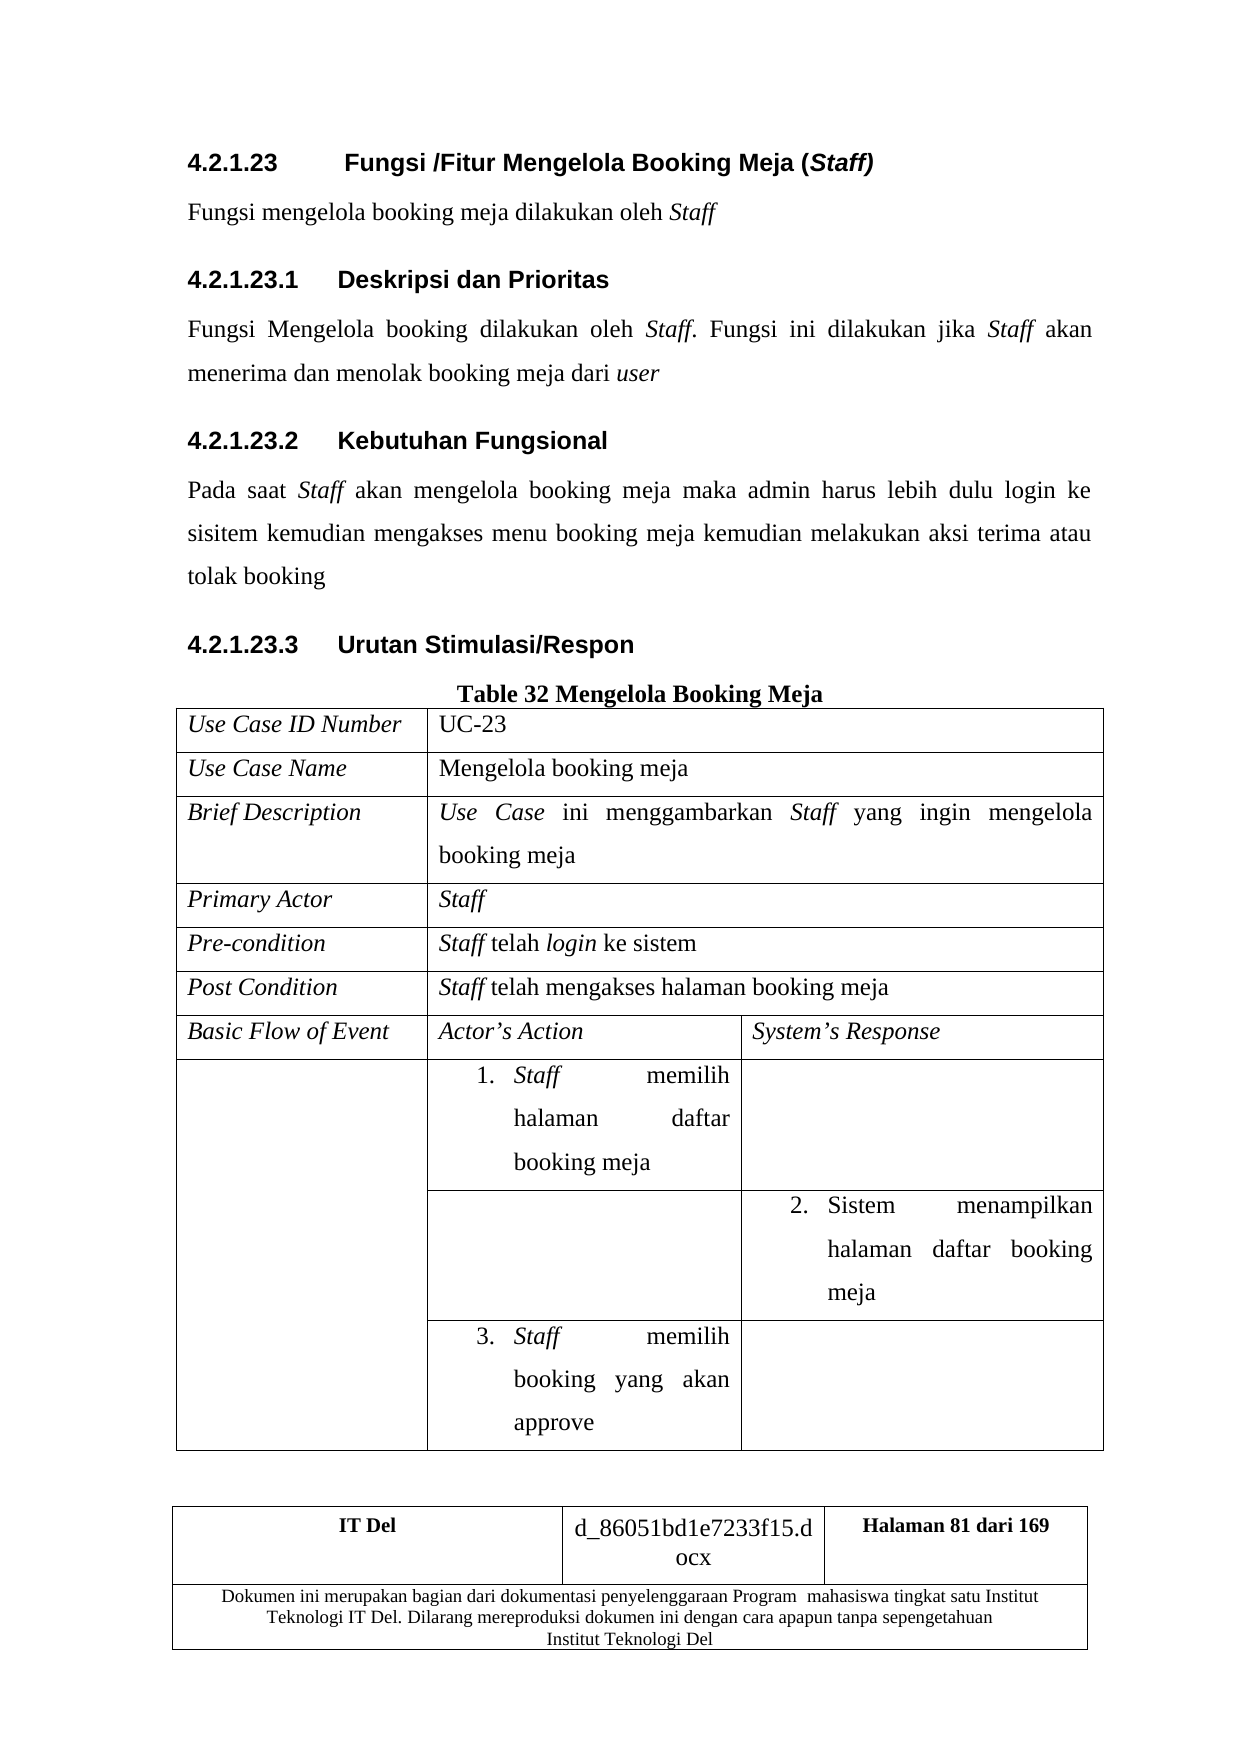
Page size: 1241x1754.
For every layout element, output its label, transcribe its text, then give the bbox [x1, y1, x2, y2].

subtitle Kebutuhan Fungsional [187, 426, 1092, 454]
table_cell Basic Flow of Event [177, 1016, 427, 1059]
table_cell Use Case ini menggambarkan Staff yang ingin mengelola booking meja [428, 797, 1103, 883]
text Table 32 Mengelola Booking Meja [187, 679, 1092, 708]
text Pada saat Staff akan mengelola booking meja maka admin harus lebih dulu login ke sisitem kemudian mengakses menu booking meja kemudian melakukan aksi terima atau tolak booking [187, 475, 1092, 590]
table_cell [428, 1191, 741, 1320]
table_cell System’s Response [742, 1016, 1103, 1059]
subtitle Deskripsi dan Prioritas [187, 265, 1092, 294]
table_cell Actor’s Action [428, 1016, 741, 1059]
table_cell [742, 1060, 1103, 1189]
table_header Use Case ID Number [177, 709, 427, 752]
subtitle Fungsi /Fitur Mengelola Booking Meja (Staff) [187, 148, 1092, 176]
table_cell [742, 1321, 1103, 1450]
text Fungsi Mengelola booking dilakukan oleh Staff. Fungsi ini dilakukan jika Staff akan menerima dan menolak booking meja dari user [187, 314, 1092, 386]
table_header UC-23 [428, 709, 1103, 752]
table_cell Primary Actor [177, 884, 427, 927]
table_cell Post Condition [177, 972, 427, 1015]
table_cell Pre-condition [177, 928, 427, 971]
table_cell Staff [428, 884, 1103, 927]
subtitle Urutan Stimulasi/Respon [187, 629, 1092, 658]
table_cell Staff telah login ke sistem [428, 928, 1103, 971]
table_cell Staff telah mengakses halaman booking meja [428, 972, 1103, 1015]
text Fungsi mengelola booking meja dilakukan oleh Staff [187, 197, 1092, 226]
table_cell [177, 1060, 427, 1450]
table_cell Use Case Name [177, 753, 427, 796]
table_cell Staff memilih halaman daftar booking meja [428, 1060, 741, 1189]
table_cell Brief Description [177, 797, 427, 883]
table_cell Mengelola booking meja [428, 753, 1103, 796]
table_cell Staff memilih booking yang akan approve [428, 1321, 741, 1450]
table_cell Sistem menampilkan halaman daftar booking meja [742, 1191, 1103, 1320]
